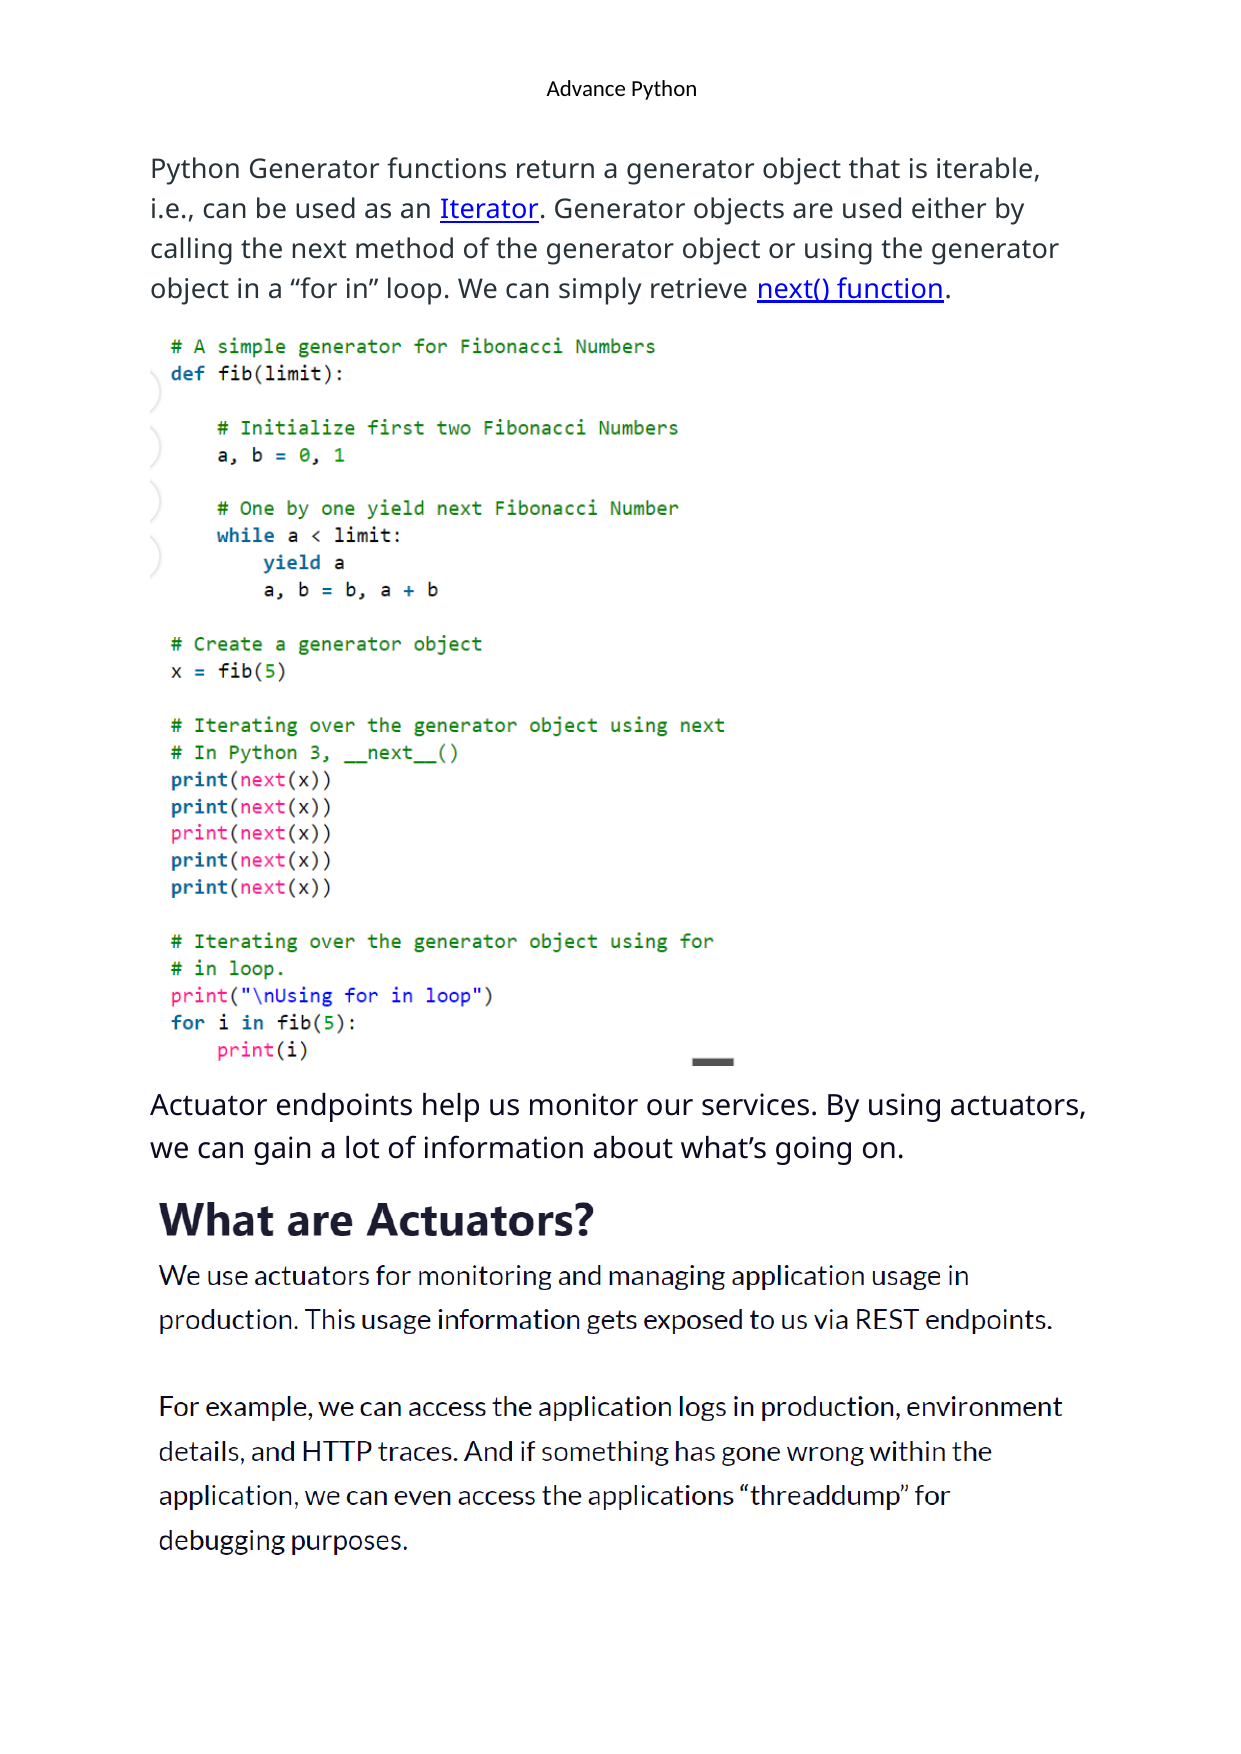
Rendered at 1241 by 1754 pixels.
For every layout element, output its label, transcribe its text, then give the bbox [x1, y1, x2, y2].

text Python Generator functions return a generator object that is iterable, i.e., can be used as an Iterator. Generator objects are used either by calling the next method of the generator object or using the generator object in a “for in” loop. We can simply retrieve next() function. [150, 150, 1090, 306]
picture [150, 325, 749, 1066]
picture [150, 1186, 1091, 1574]
text Actuator endpoints help us monitor our services. By using actuators, we can gain a lot of information about what’s going on. [150, 1084, 1090, 1167]
